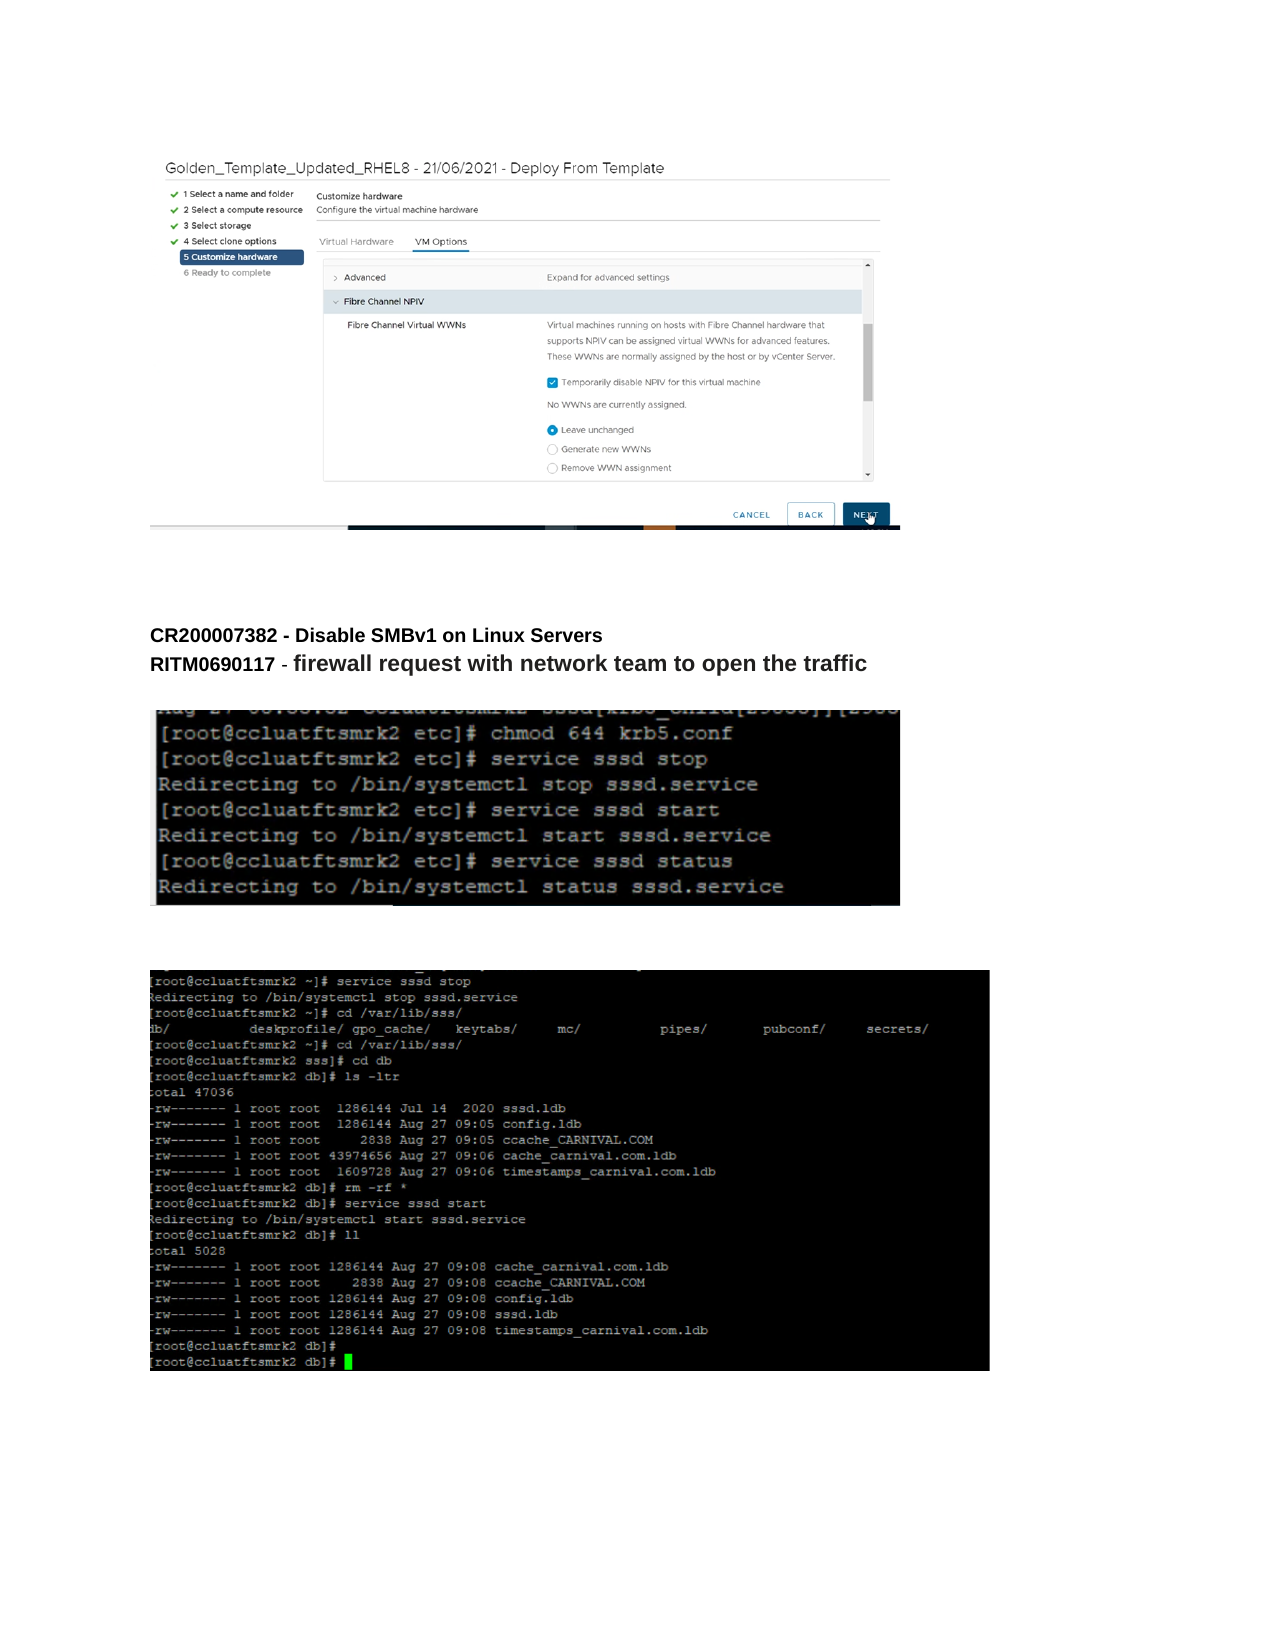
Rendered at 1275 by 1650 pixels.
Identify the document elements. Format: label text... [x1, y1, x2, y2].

text CR200007382 - Disable SMBv1 on Linux Servers [150, 624, 1125, 646]
picture [150, 710, 901, 906]
picture [150, 970, 990, 1371]
text RITM0690117 - firewall request with network team to open the traffic [150, 650, 1125, 676]
picture [150, 150, 901, 530]
